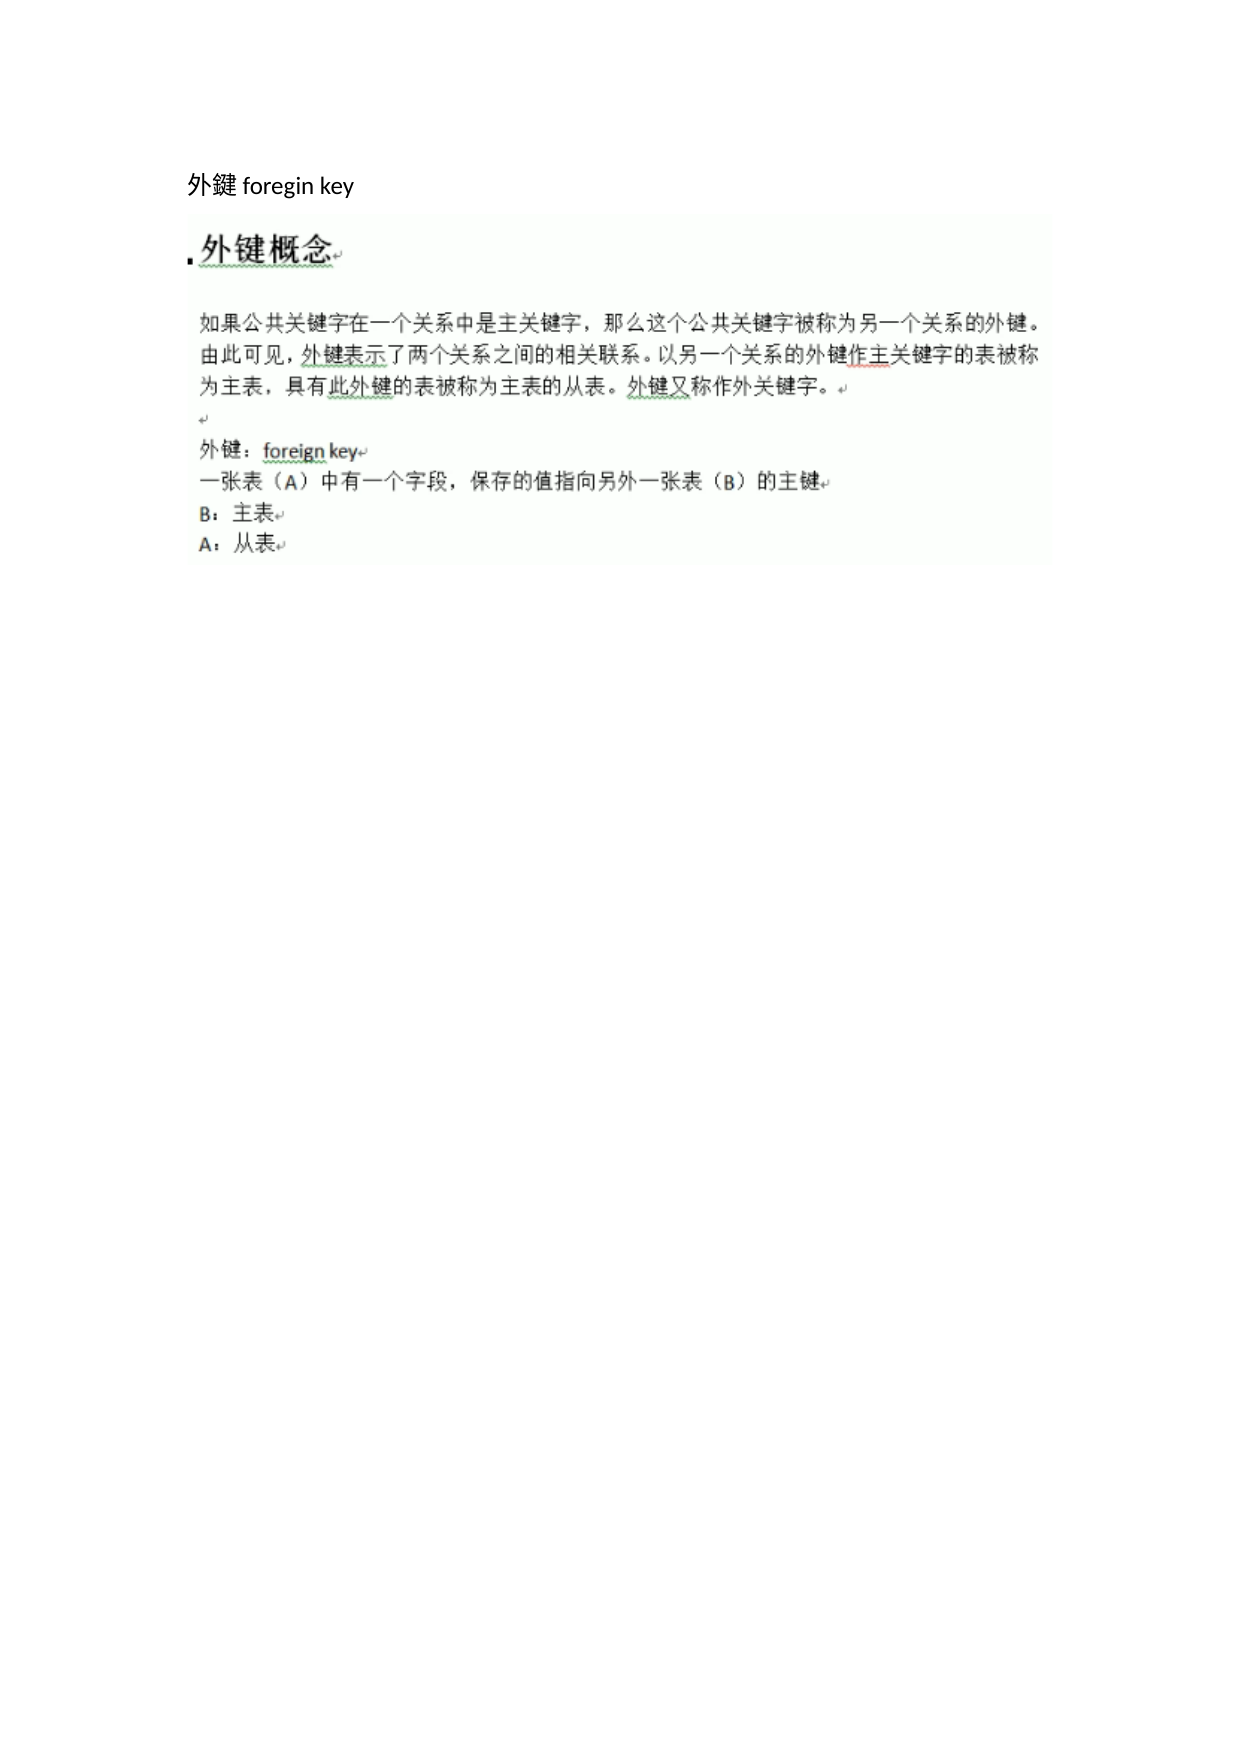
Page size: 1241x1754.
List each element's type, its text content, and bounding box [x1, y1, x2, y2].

picture [187, 214, 1053, 565]
text 外鍵foregin key [187, 164, 1053, 202]
